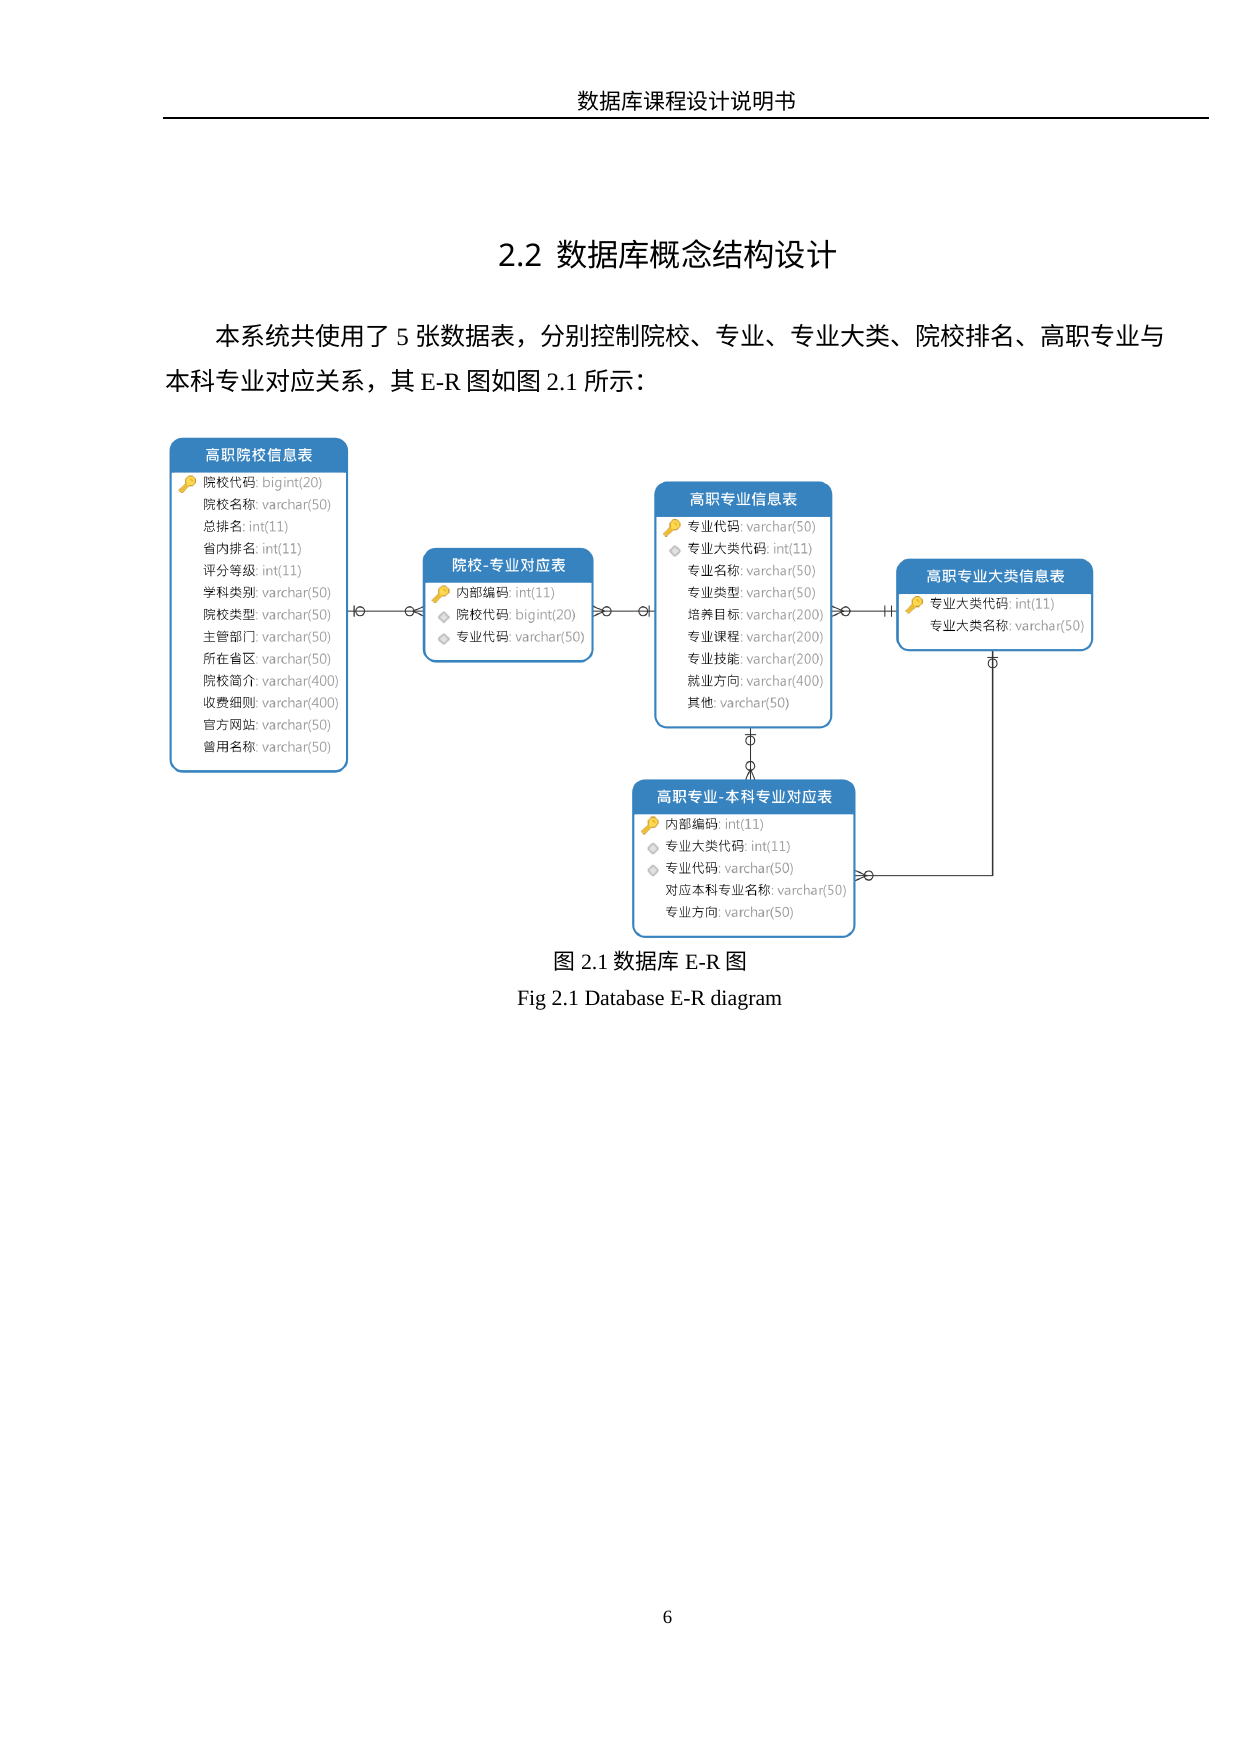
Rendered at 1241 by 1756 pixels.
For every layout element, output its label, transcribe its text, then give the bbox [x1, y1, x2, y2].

text 图 2.1 数据库 E-R 图 [213, 946, 1088, 976]
text Fig 2.1 Database E-R diagram [211, 985, 1088, 1010]
subtitle 本系统共使用了 5 张数据表，分别控制院校、专业、专业大类、院校排名、高职专业与本科专业对应关系，其E-R图如图 2.1 所示： [165, 317, 1169, 398]
subtitle 数据库概念结构设计 [165, 230, 1169, 276]
picture [165, 435, 1103, 944]
